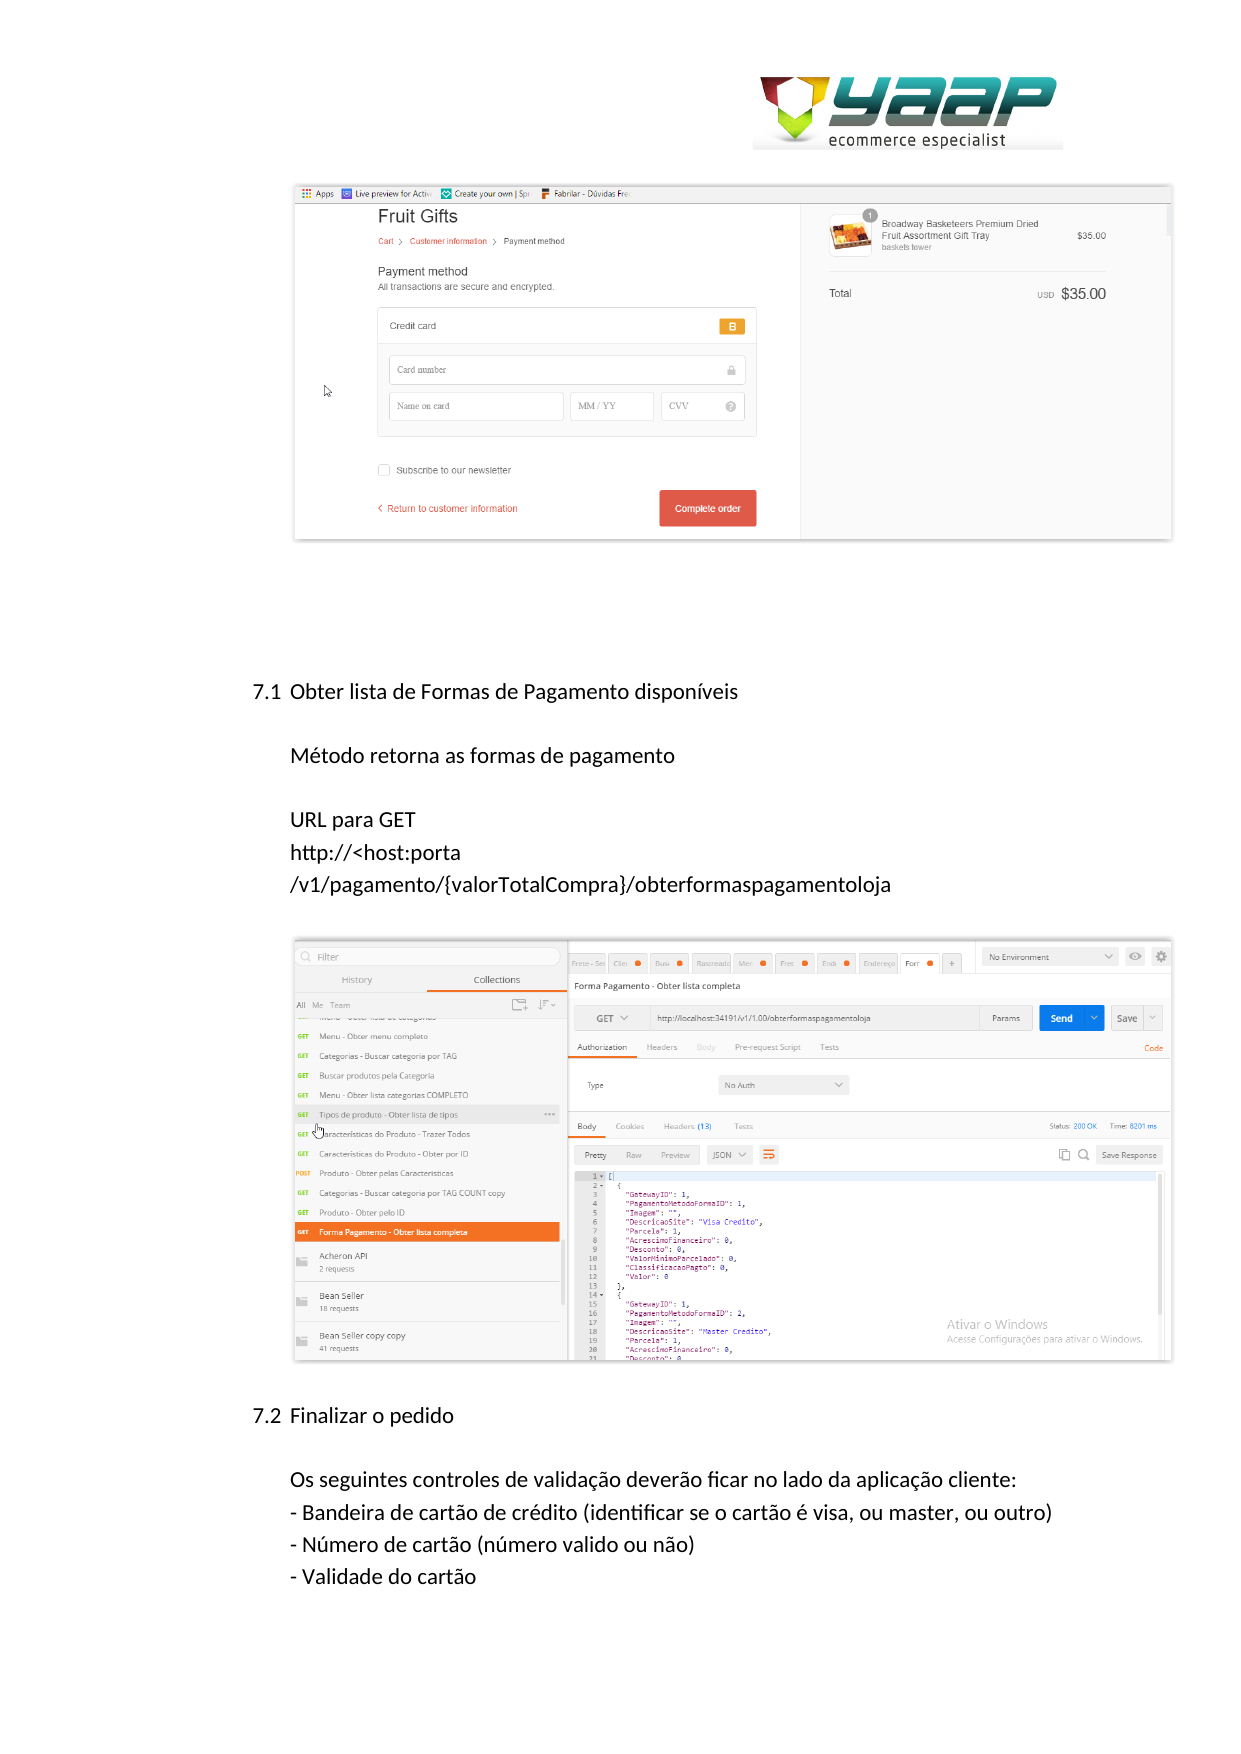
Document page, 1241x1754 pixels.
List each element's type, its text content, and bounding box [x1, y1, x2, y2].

picture [752, 73, 1064, 150]
list Método retorna as formas de pagamento [290, 741, 1063, 769]
list - Bandeira de cartão de crédito (identificar se o cartão é visa, ou master, ou outro) [290, 1498, 1063, 1526]
list - Número de cartão (número valido ou não) [290, 1530, 1063, 1558]
list http://<host:porta /v1/pagamento/{valorTotalCompra}/obterformaspagamentoloja [290, 838, 1063, 898]
list URL para GET [290, 806, 1063, 834]
list Finalizar o pedido [252, 1401, 1063, 1429]
list Os seguintes controles de validação deverão ficar no lado da aplicação cliente: [290, 1466, 1063, 1494]
list Obter lista de Formas de Pagamento disponíveis [252, 677, 1063, 705]
list - Validade do cartão [290, 1562, 1063, 1590]
picture [289, 181, 1176, 544]
picture [289, 934, 1176, 1365]
